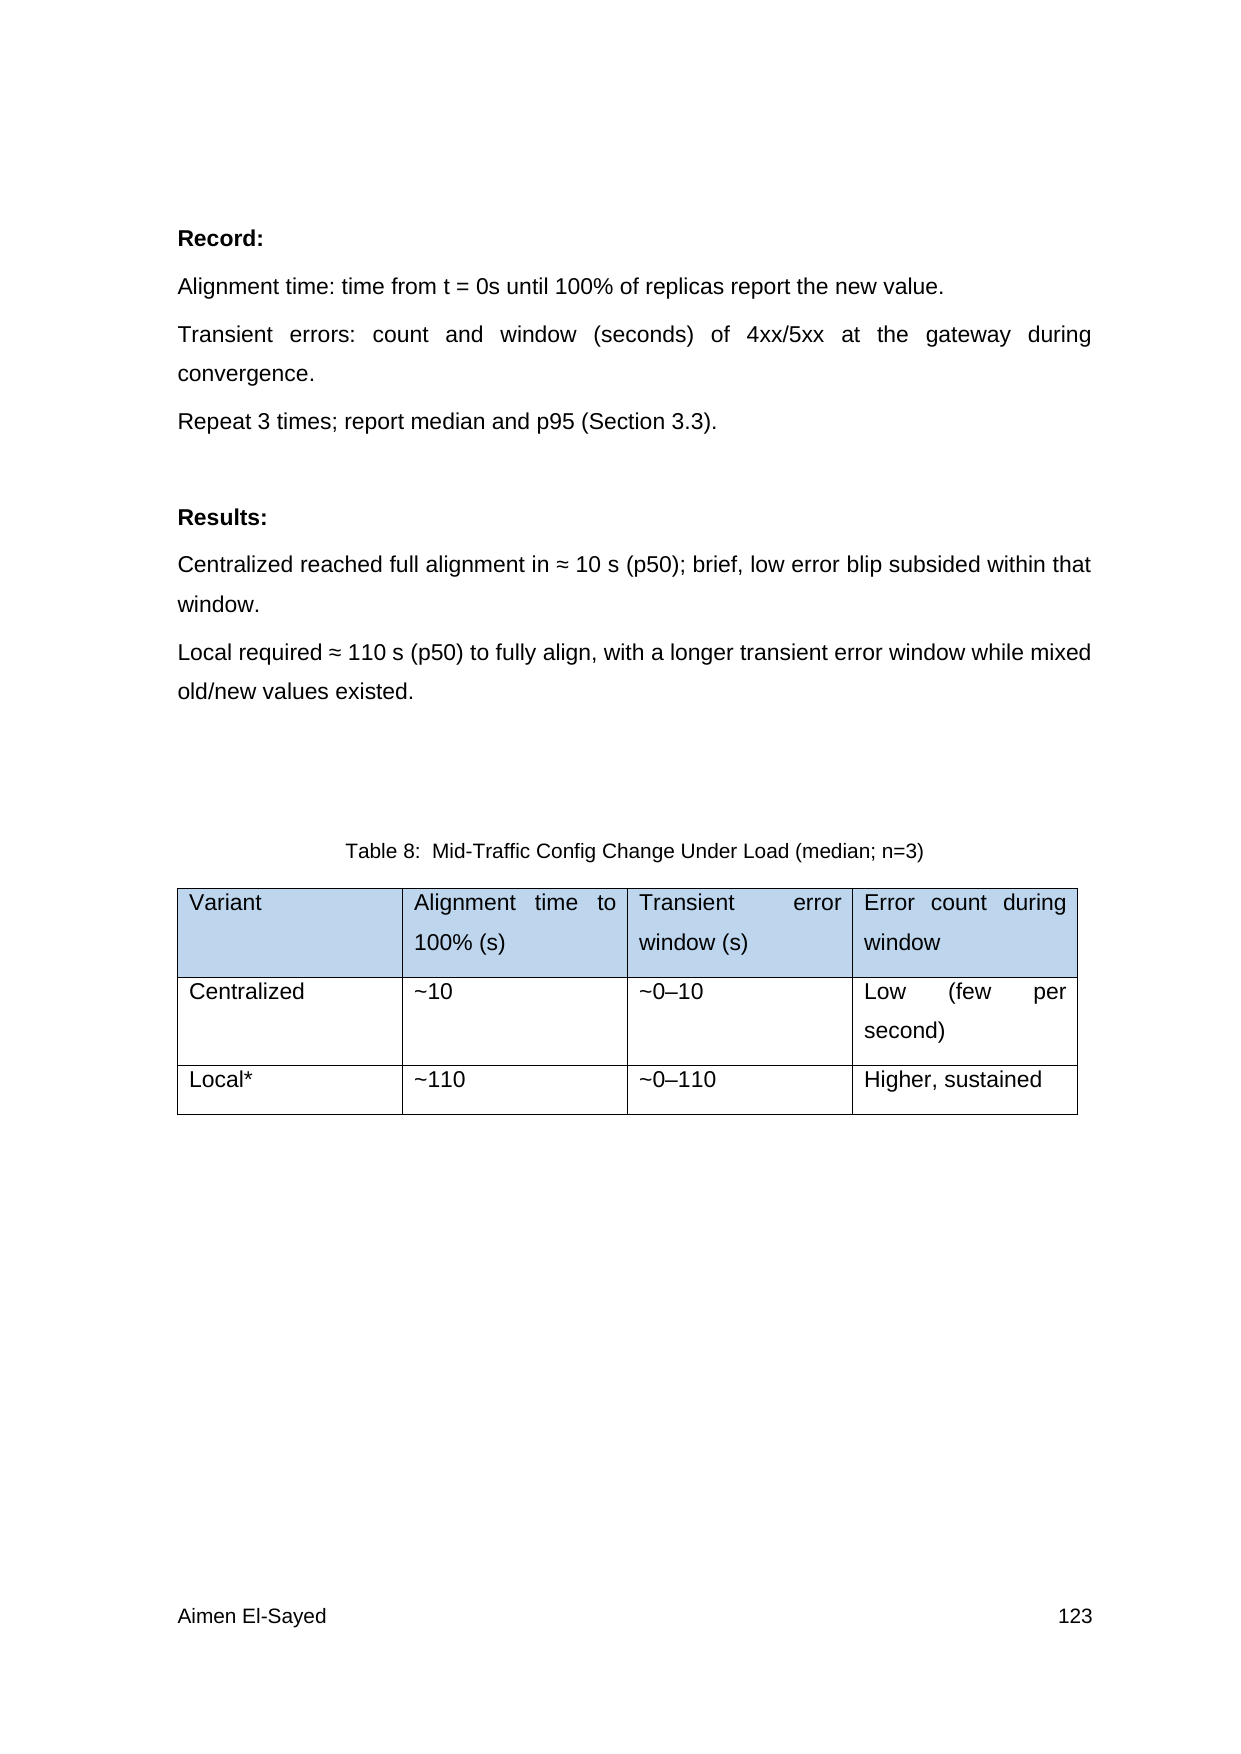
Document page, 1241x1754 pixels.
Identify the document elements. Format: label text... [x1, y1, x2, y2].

table_cell Local* [178, 1066, 402, 1114]
text Alignment time: time from t = 0s until 100% of replicas report the new value. [177, 273, 1092, 299]
text Repeat 3 times; report median and p95 (Section ‎3.3). [177, 408, 1092, 434]
text Table 8: Mid-Traffic Config Change Under Load (median; n=3) [177, 834, 1092, 863]
table_cell ~110 [403, 1066, 627, 1114]
text Record: [177, 225, 1092, 251]
table_cell Centralized [178, 978, 402, 1065]
text Transient errors: count and window (seconds) of 4xx/5xx at the gateway during convergence. [177, 321, 1092, 386]
table_header Alignment time to 100% (s) [403, 889, 627, 977]
table_header Transient error window (s) [628, 889, 852, 977]
text Results: [177, 503, 1092, 530]
table_header Variant [178, 889, 402, 977]
table_header Error count during window [853, 889, 1077, 977]
table_cell Higher, sustained [853, 1066, 1077, 1114]
table_cell ~0–10 [628, 978, 852, 1065]
table_cell ~10 [403, 978, 627, 1065]
table_cell Low (few per second) [853, 978, 1077, 1065]
text Local required ≈ 110 s (p50) to fully align, with a longer transient error window while mixed old/new values existed. [177, 639, 1092, 704]
text Centralized reached full alignment in ≈ 10 s (p50); brief, low error blip subsided within that window. [177, 551, 1092, 617]
table_cell ~0–110 [628, 1066, 852, 1114]
